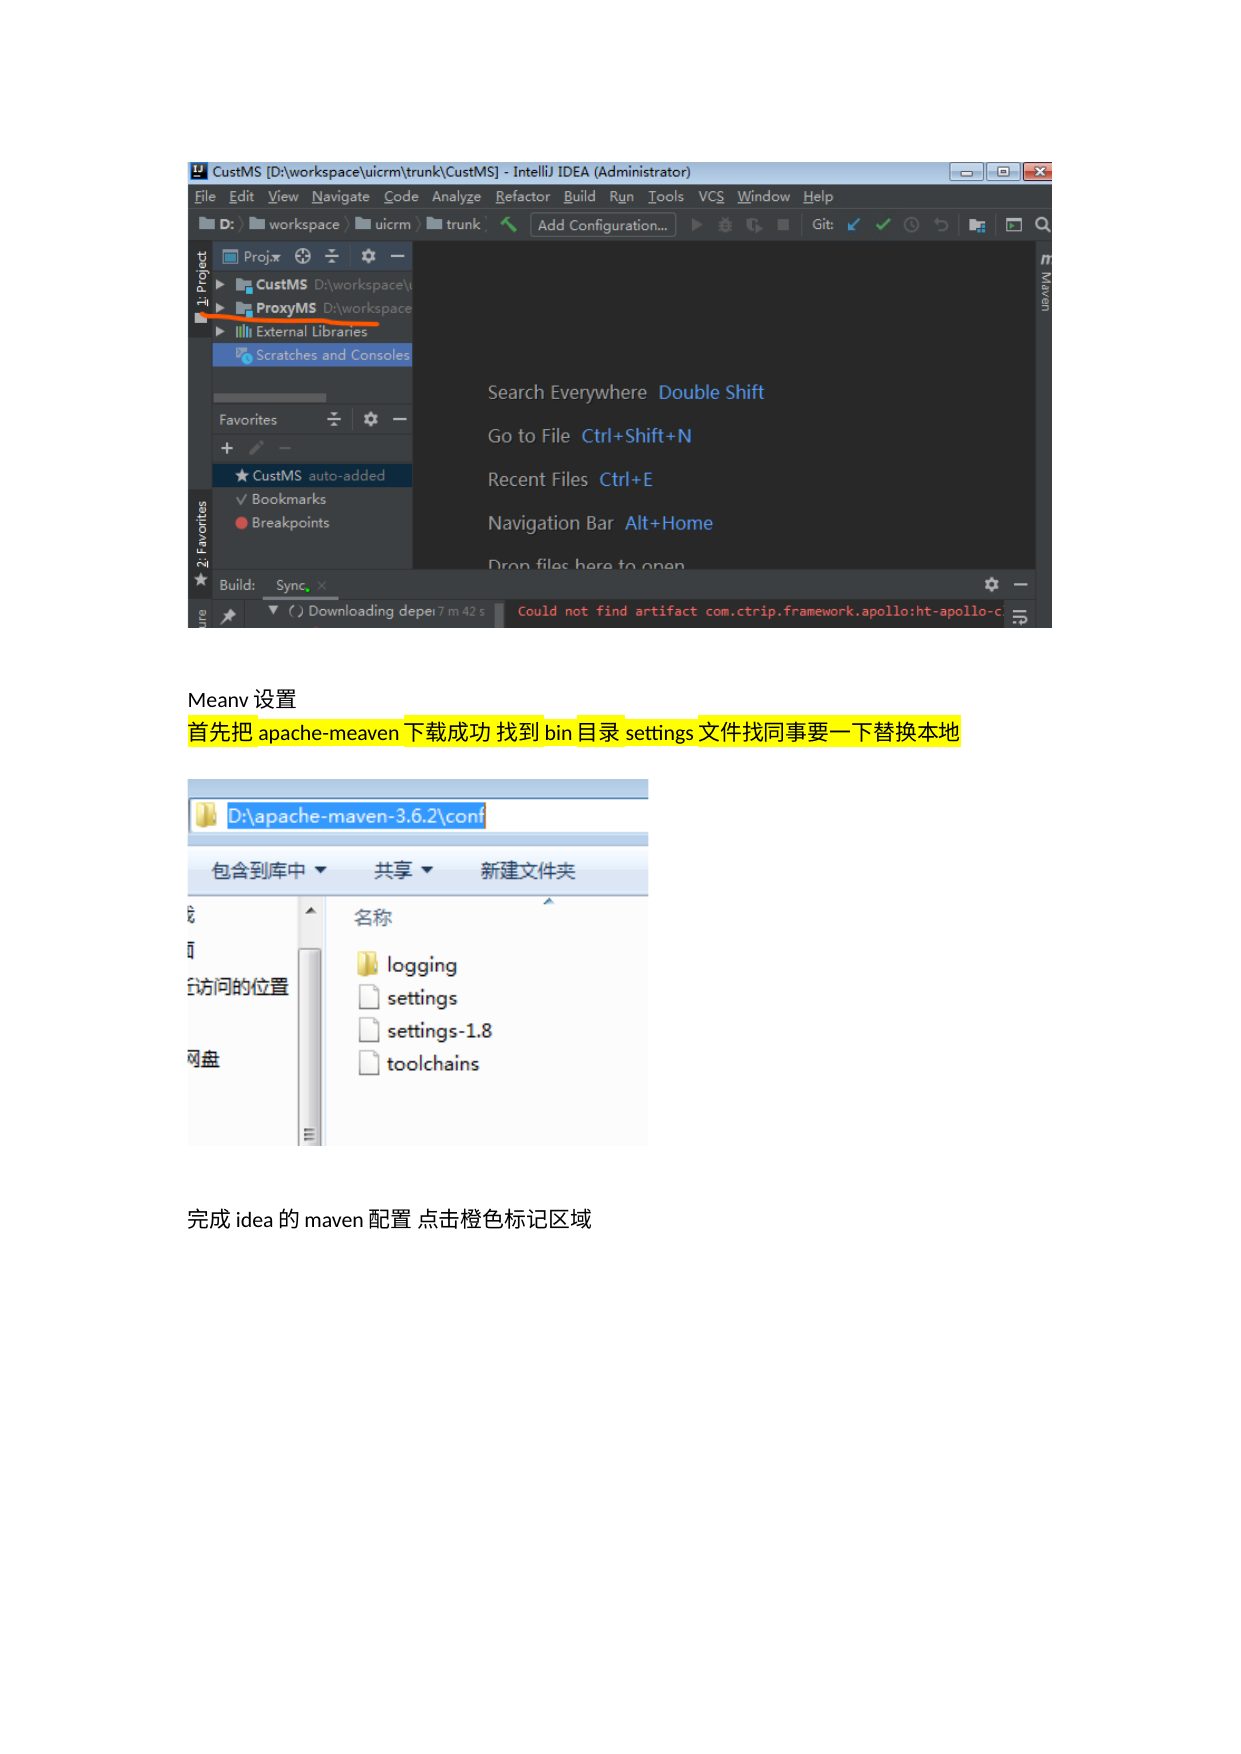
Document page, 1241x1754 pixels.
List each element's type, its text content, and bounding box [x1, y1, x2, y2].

picture [187, 779, 649, 1146]
list 完成idea的maven配置 点击橙色标记区域 [187, 1202, 1053, 1234]
list 首先把 apache-meaven下载成功 找到bin目录 settings文件找同事要一下替换本地 [187, 714, 1053, 747]
list Meanv 设置 [187, 682, 1053, 714]
picture [187, 162, 1052, 628]
